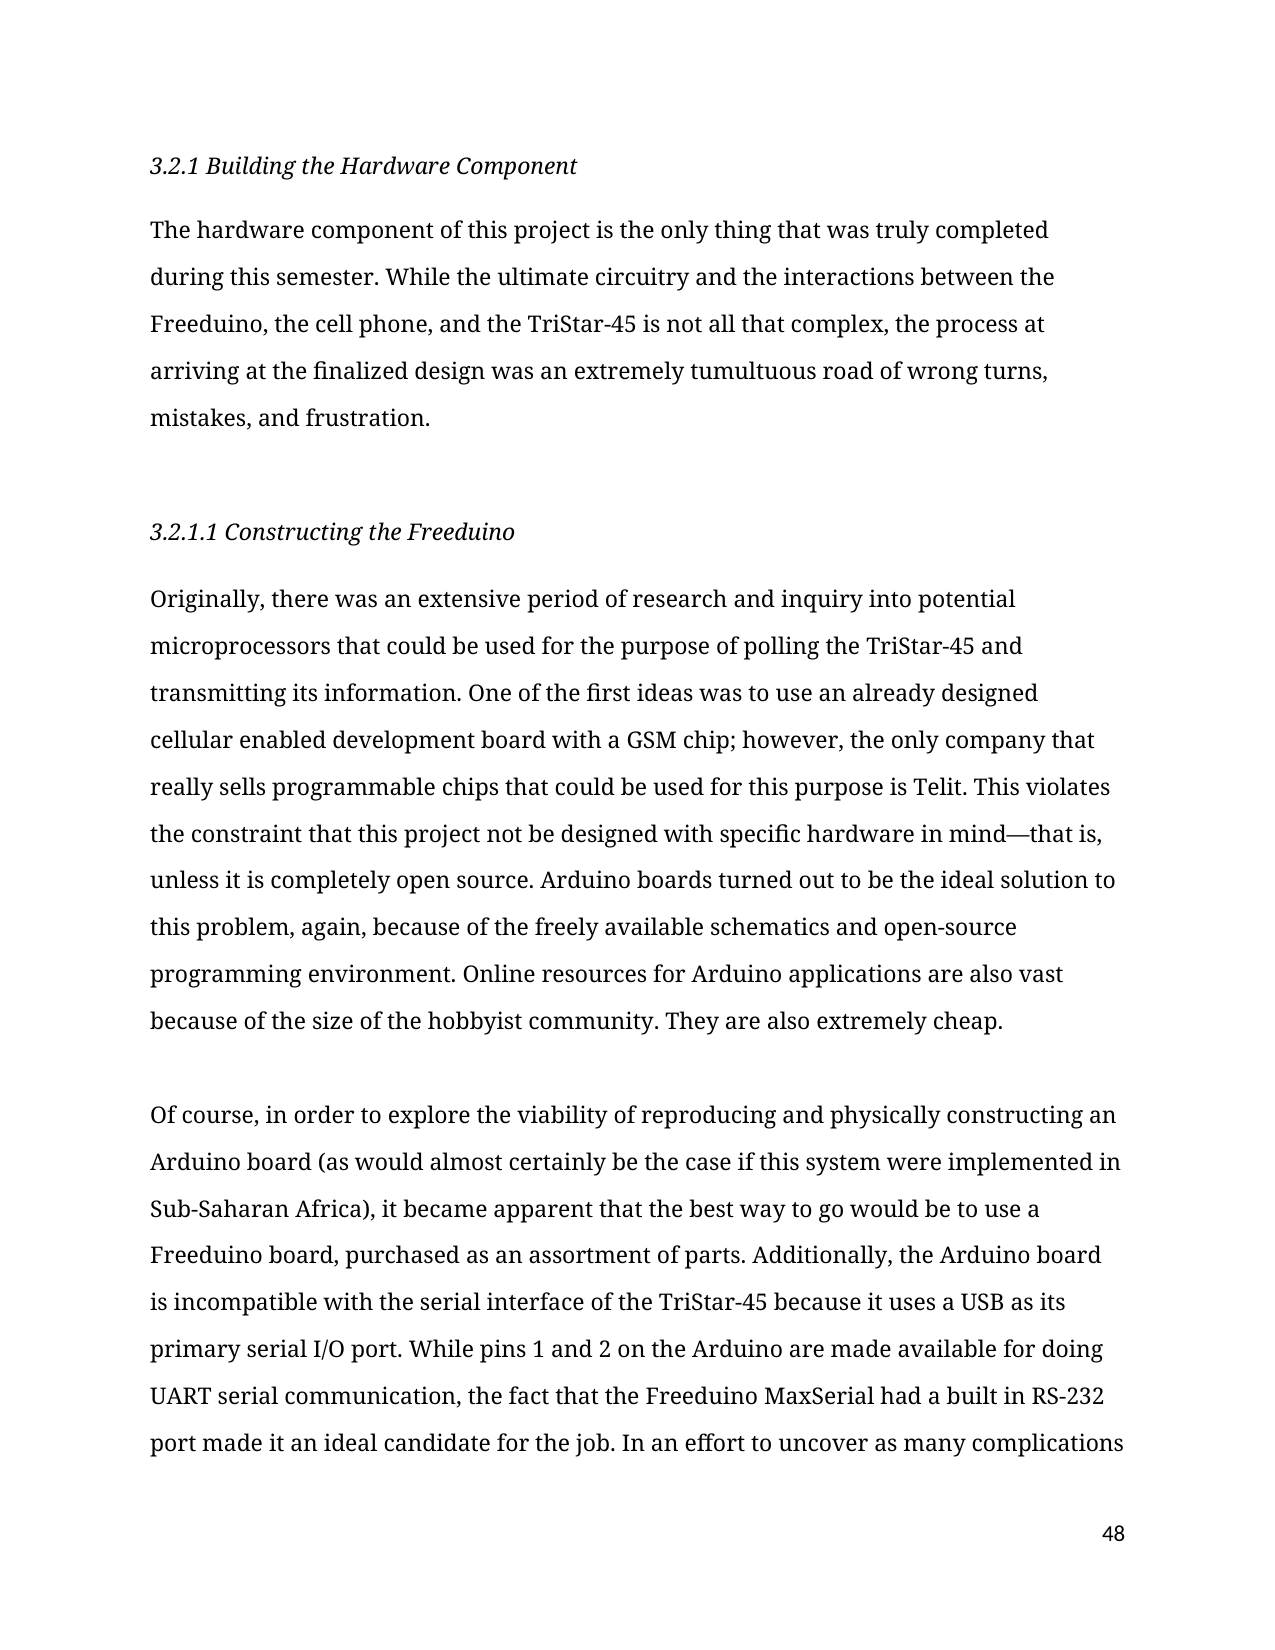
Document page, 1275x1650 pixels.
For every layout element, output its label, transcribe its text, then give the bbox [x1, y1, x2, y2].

subtitle 3.2.1.1 Constructing the Freeduino [150, 516, 1125, 547]
subtitle 3.2.1 Building the Hardware Component [150, 150, 1125, 181]
text Originally, there was an extensive period of research and inquiry into potential microprocessors that could be used for the purpose of polling the TriStar-45 and transmitting its information. One of the first ideas was to use an already designed cellular enabled development board with a GSM chip; however, the only company that really sells programmable chips that could be used for this purpose is Telit. This violates the constraint that this project not be designed with specific hardware in mind—that is, unless it is completely open source. Arduino boards turned out to be the ideal solution to this problem, again, because of the freely available schematics and open-source programming environment. Online resources for Arduino applications are also vast because of the size of the hobbyist community. They are also extremely cheap. [150, 583, 1125, 1036]
text The hardware component of this project is the only thing that was truly completed during this semester. While the ultimate circuitry and the interactions between the Freeduino, the cell phone, and the TriStar-45 is not all that complex, the process at arriving at the finalized design was an extremely tumultuous road of wrong turns, mistakes, and frustration. [150, 214, 1125, 433]
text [150, 1099, 1125, 1458]
